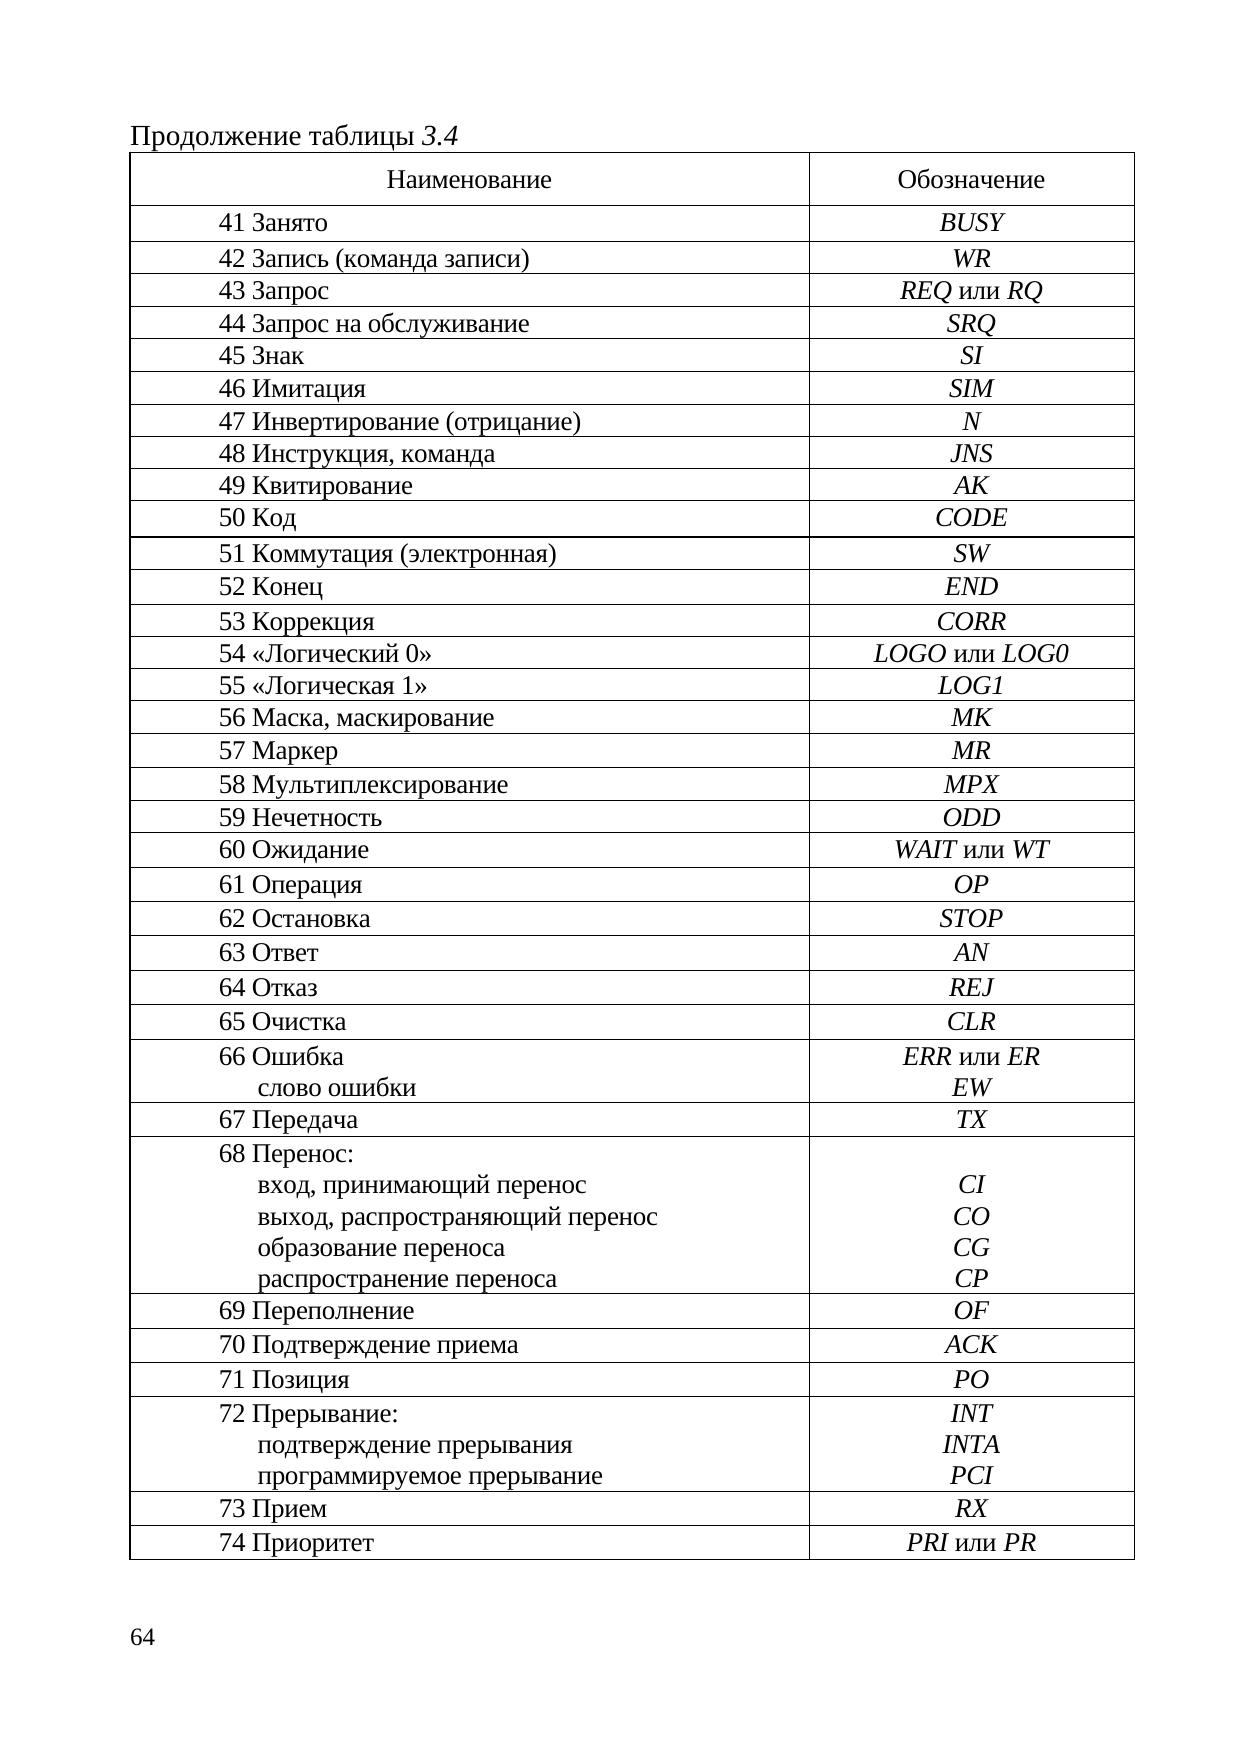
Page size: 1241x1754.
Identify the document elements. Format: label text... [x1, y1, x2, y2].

table_cell 74 Приоритет [131, 1526, 809, 1559]
table_cell 46 Имитация [131, 372, 809, 404]
table_cell 49 Квитирование [131, 469, 809, 500]
table_cell RX [810, 1492, 1134, 1525]
table_cell INT INTA PCI [810, 1397, 1134, 1491]
table_cell END [810, 570, 1134, 603]
table_cell WAIT или WT [810, 833, 1134, 867]
table_cell SRQ [810, 307, 1134, 338]
table_cell 56 Маска, маскирование [131, 701, 809, 733]
table_cell ERR или ER EW [810, 1040, 1134, 1102]
table_cell CORR [810, 605, 1134, 636]
table_cell [810, 1363, 1134, 1396]
table_header Обозначение [810, 153, 1134, 205]
table_cell 59 Нечетность [131, 801, 809, 832]
table_cell 68 Перенос: вход, принимающий перенос выход, распространяющий перенос образование переноса распространение переноса [131, 1137, 809, 1293]
table_cell 53 Коррекция [131, 605, 809, 636]
table_cell 47 Инвертирование (отрицание) [131, 405, 809, 436]
table_cell 42 Запись (команда записи) [131, 242, 809, 273]
table_cell 43 Запрос [131, 274, 809, 306]
table_cell 41 Занято [131, 206, 809, 241]
table_cell MR [810, 734, 1134, 767]
table_cell 69 Переполнение [131, 1294, 809, 1327]
table_cell OP [810, 868, 1134, 901]
table_cell AN [810, 936, 1134, 970]
table_cell 55 «Логическая 1» [131, 669, 809, 700]
table_cell 64 Отказ [131, 971, 809, 1004]
table_cell ODD [810, 801, 1134, 832]
table_cell CODE [810, 501, 1134, 536]
table_cell SIM [810, 372, 1134, 404]
table_cell 52 Конец [131, 570, 809, 603]
table_cell AK [810, 469, 1134, 500]
table_cell REQ или RQ [810, 274, 1134, 306]
table_cell MPX [810, 768, 1134, 800]
table_cell 66 Ошибка слово ошибки [131, 1040, 809, 1102]
table_cell CI CO CG CP [810, 1137, 1134, 1293]
table_cell BUSY [810, 206, 1134, 241]
text Продолжение таблицы 3.4 [130, 118, 1134, 152]
table_cell ACK [810, 1329, 1134, 1362]
table_cell 45 Знак [131, 339, 809, 371]
table_cell 70 Подтверждение приема [131, 1329, 809, 1362]
table_cell LOGO или LOG0 [810, 637, 1134, 668]
table_cell JNS [810, 437, 1134, 468]
table_cell 44 Запрос на обслуживание [131, 307, 809, 338]
table_cell TX [810, 1103, 1134, 1136]
table_cell 65 Очистка [131, 1005, 809, 1038]
table_cell SW [810, 538, 1134, 569]
table_cell 50 Код [131, 501, 809, 536]
table_cell 54 «Логический 0» [131, 637, 809, 668]
table_cell OF [810, 1294, 1134, 1327]
table_cell N [810, 405, 1134, 436]
table_cell REJ [810, 971, 1134, 1004]
table_cell 48 Инструкция, команда [131, 437, 809, 468]
table_cell WR [810, 242, 1134, 273]
table_cell 58 Мультиплексирование [131, 768, 809, 800]
table_cell 67 Передача [131, 1103, 809, 1136]
table_cell 61 Операция [131, 868, 809, 901]
table_header Наименование [131, 153, 809, 205]
table_cell 57 Маркер [131, 734, 809, 767]
table_cell 71 Позиция [131, 1363, 809, 1396]
table_cell STOP [810, 902, 1134, 935]
table_cell 51 Коммутация (электронная) [131, 538, 809, 569]
table_cell 73 Прием [131, 1492, 809, 1525]
table_cell 72 Прерывание: подтверждение прерывания программируемое прерывание [131, 1397, 809, 1491]
table_cell 60 Ожидание [131, 833, 809, 867]
table_cell PRI или PR [810, 1526, 1134, 1559]
table_cell CLR [810, 1005, 1134, 1038]
table_cell SI [810, 339, 1134, 371]
table_cell MK [810, 701, 1134, 733]
table_cell 63 Ответ [131, 936, 809, 970]
table_cell 62 Остановка [131, 902, 809, 935]
table_cell LOG1 [810, 669, 1134, 700]
